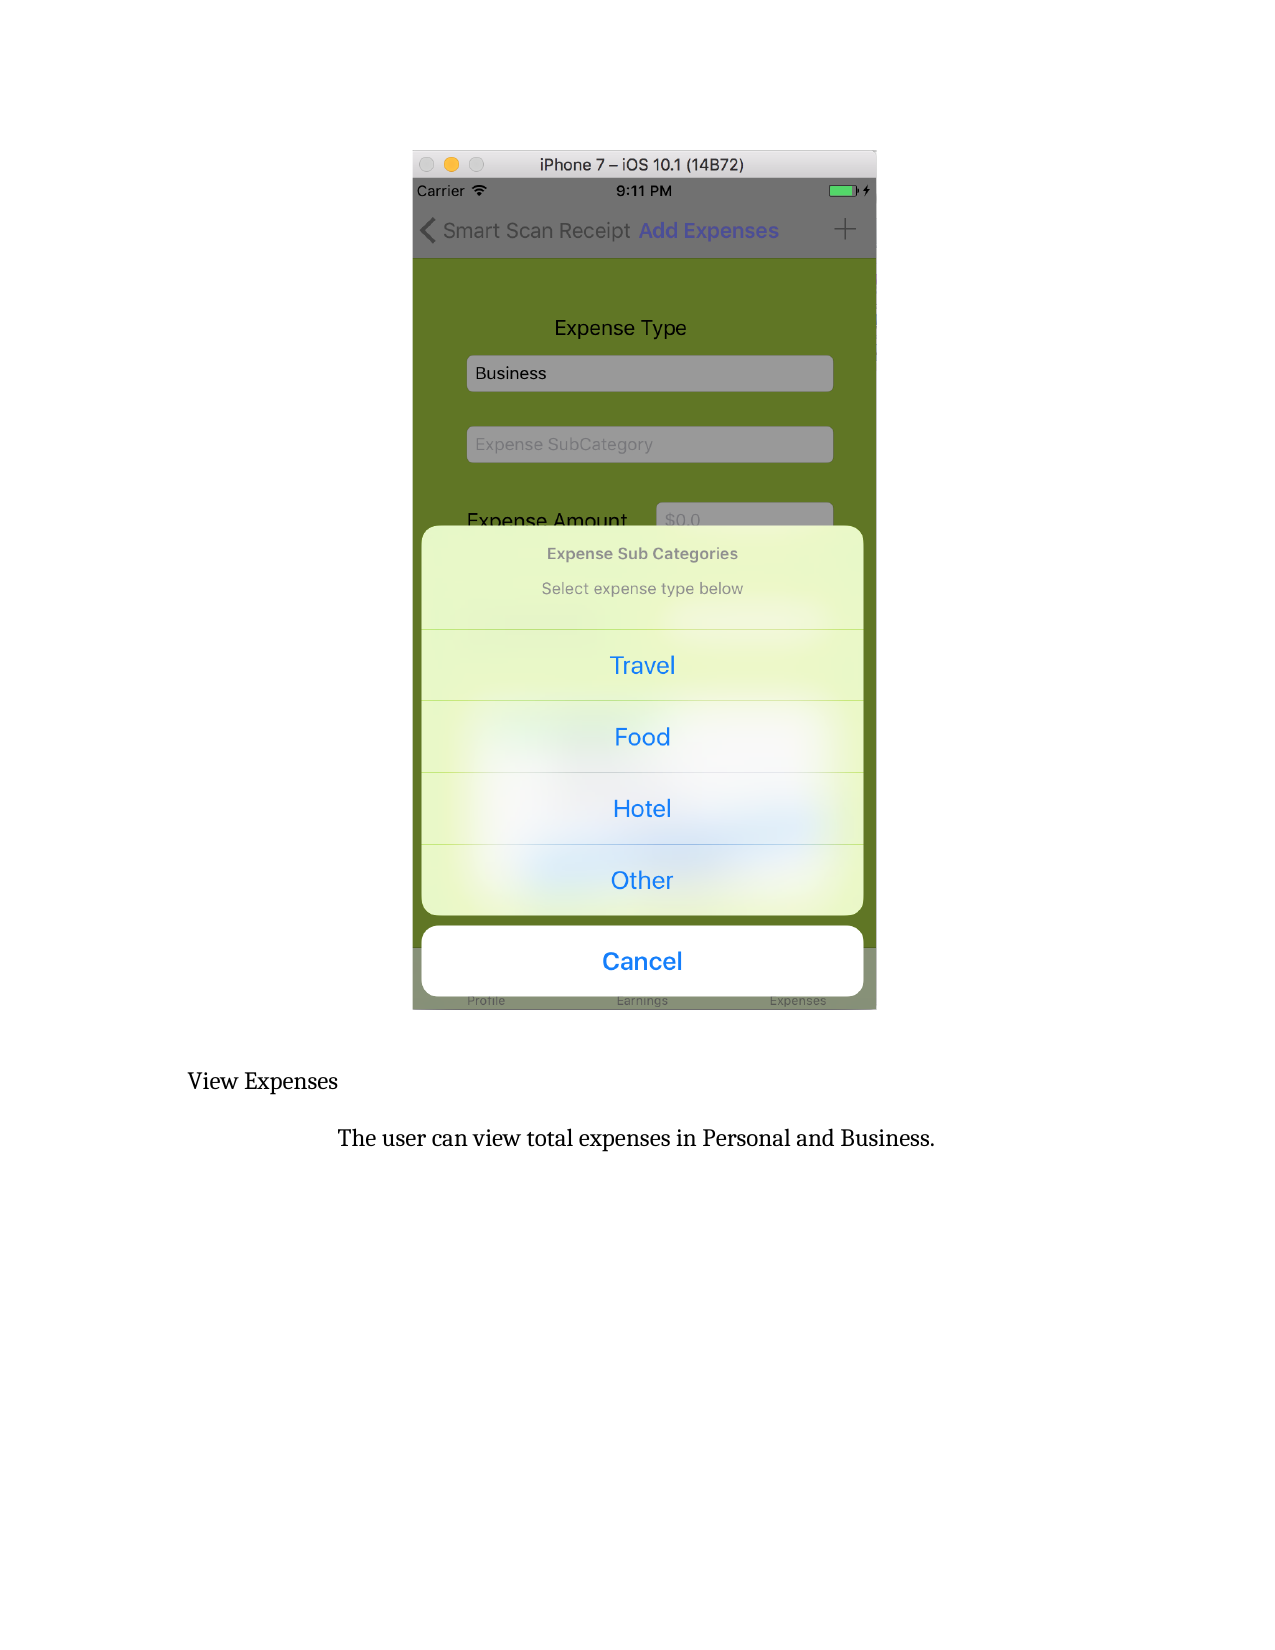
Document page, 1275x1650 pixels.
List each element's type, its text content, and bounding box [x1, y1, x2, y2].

text View Expenses [187, 1067, 1087, 1095]
picture [412, 150, 877, 1010]
text The user can view total expenses in Personal and Business. [187, 1124, 1087, 1153]
